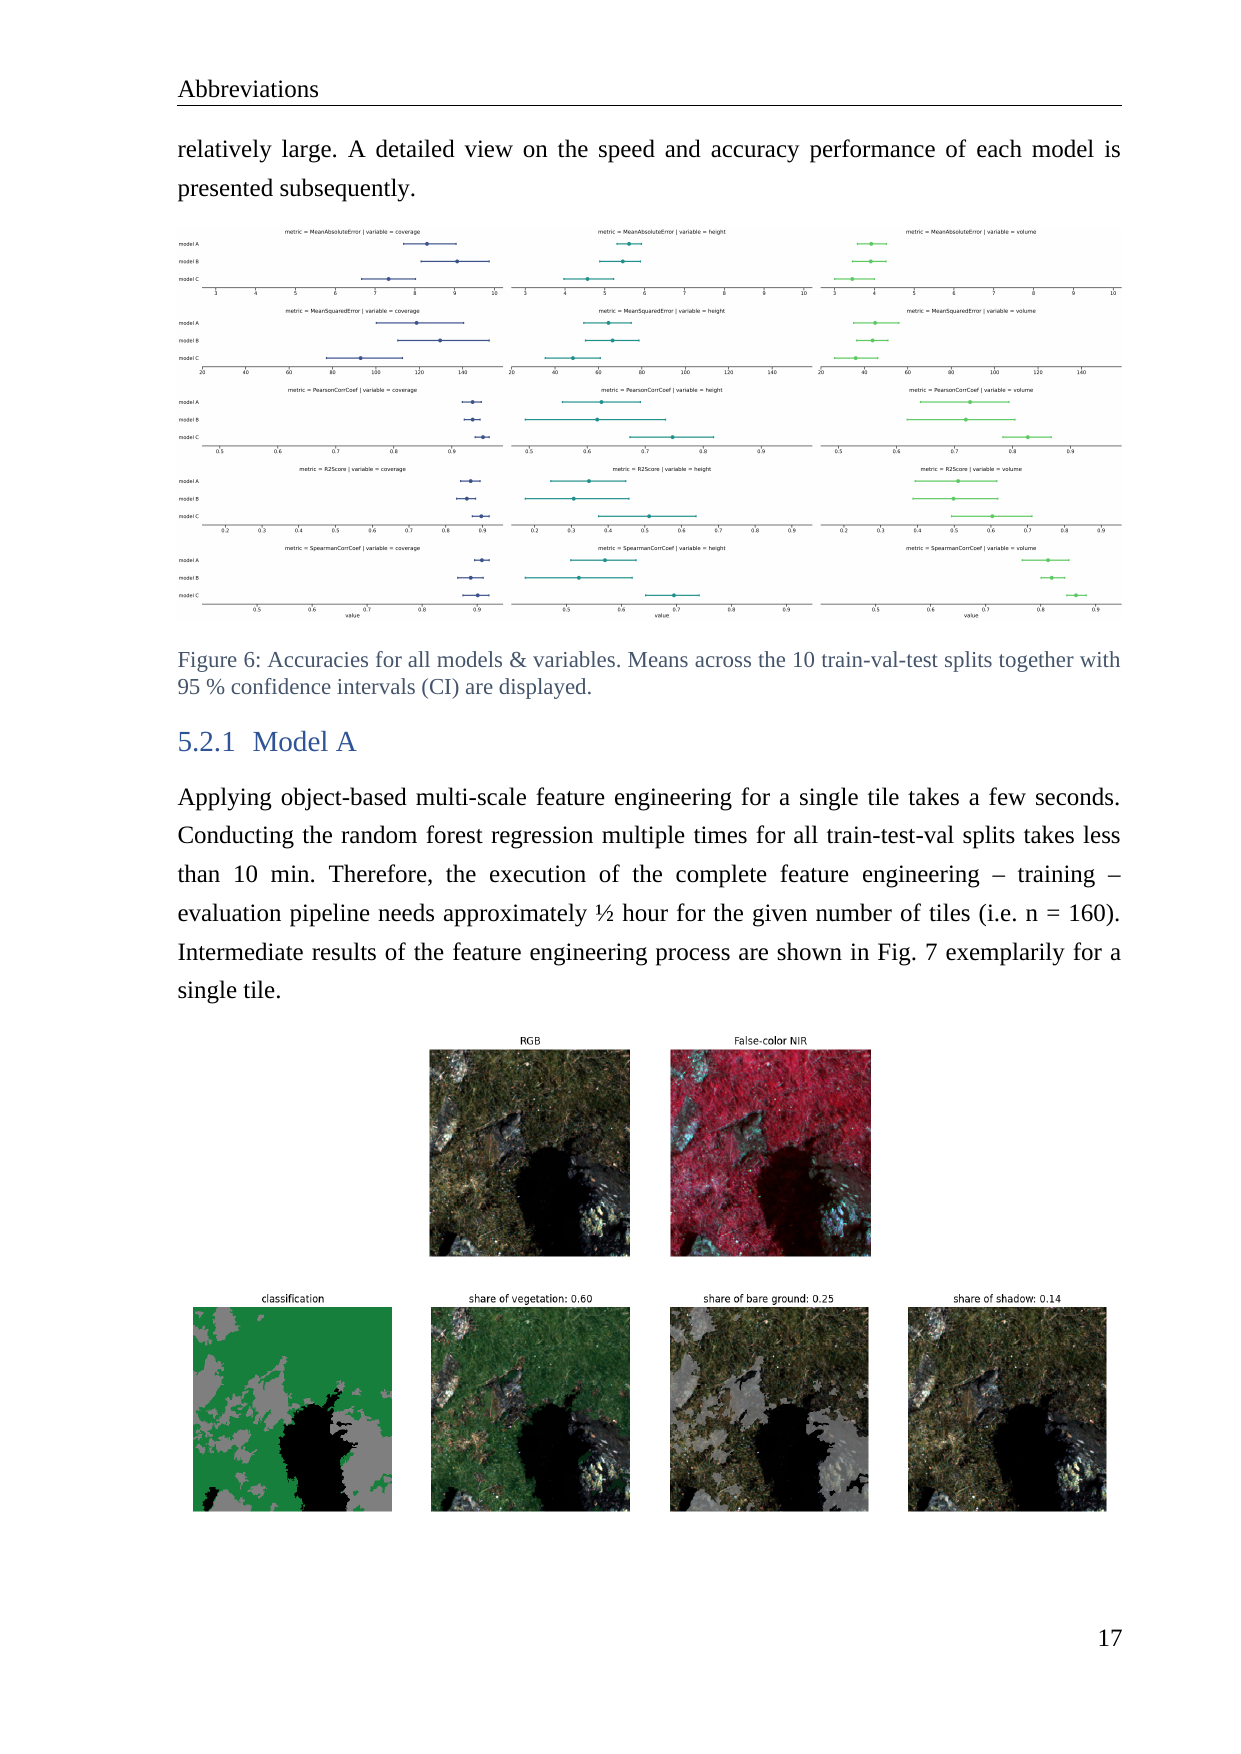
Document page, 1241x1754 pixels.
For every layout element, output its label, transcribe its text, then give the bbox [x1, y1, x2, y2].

text Applying object-based multi-scale feature engineering for a single tile takes a few seconds. Conducting the random forest regression multiple times for all train-test-val splits takes less than 10 min. Therefore, the execution of the complete feature engineering – training – evaluation pipeline needs approximately ½ hour for the given number of tiles (i.e. n = 160). Intermediate results of the feature engineering process are shown in Fig. 7 exemplarily for a single tile. [177, 782, 1122, 1004]
subtitle Model A [177, 724, 1122, 758]
picture [183, 1031, 1117, 1262]
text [177, 134, 1122, 202]
picture [187, 1288, 1112, 1517]
text Figure 6: Accuracies for all models & variables. Means across the 10 train-val-test splits together with 95 % confidence intervals (CI) are displayed. [177, 646, 1122, 699]
